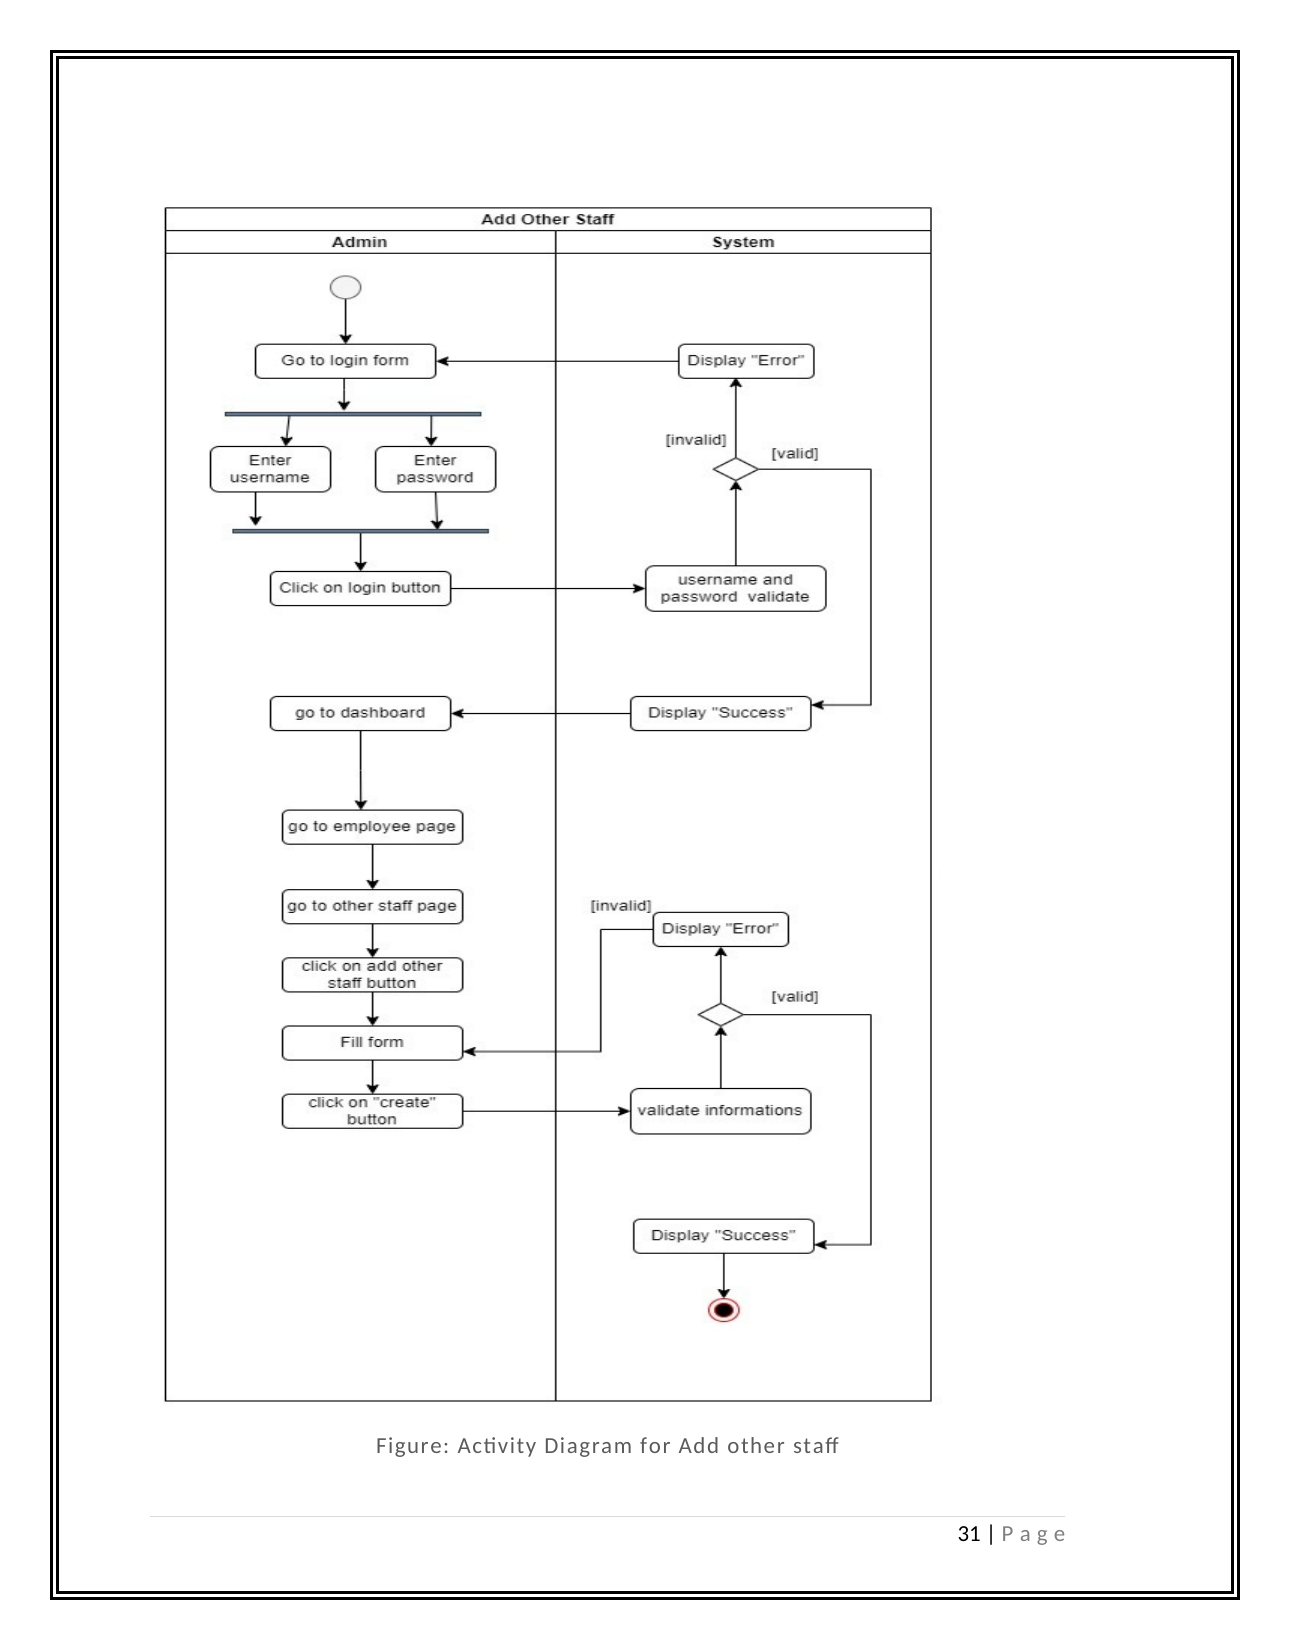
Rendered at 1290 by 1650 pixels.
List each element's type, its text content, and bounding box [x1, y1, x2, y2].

subtitle Figure: Activity Diagram for Add other staff [150, 1432, 1065, 1459]
picture [150, 196, 947, 1413]
